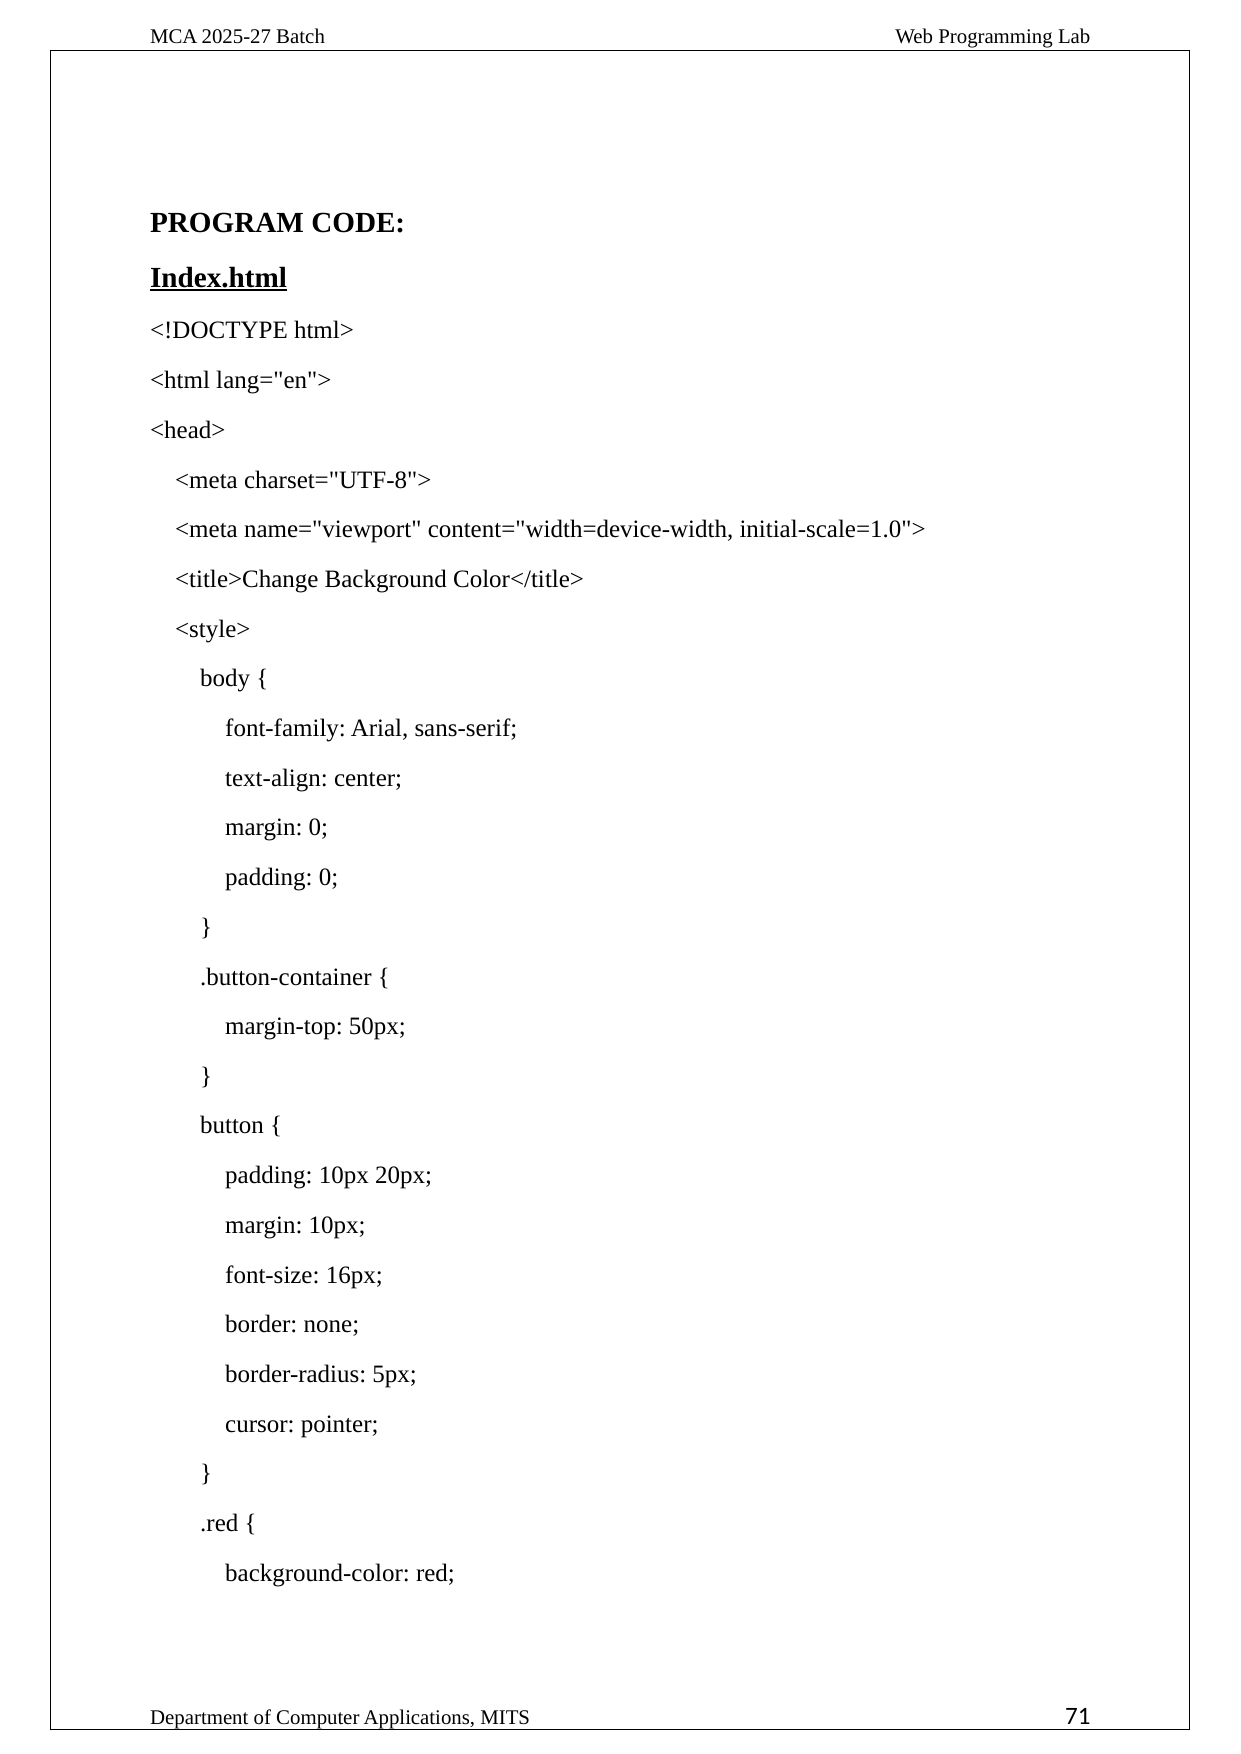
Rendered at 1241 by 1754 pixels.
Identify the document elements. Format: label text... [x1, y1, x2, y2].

text text-align: center; [150, 763, 1090, 792]
text cursor: pointer; [150, 1409, 1090, 1437]
text <style> [150, 614, 1090, 642]
text margin-top: 50px; [150, 1011, 1090, 1040]
text font-family: Arial, sans-serif; [150, 713, 1090, 742]
text <!DOCTYPE html> [150, 316, 1090, 344]
text <html lang="en"> [150, 365, 1090, 394]
text Index.html [150, 260, 1090, 294]
text padding: 10px 20px; [150, 1160, 1090, 1189]
text <meta charset="UTF-8"> [150, 465, 1090, 493]
text padding: 0; [150, 862, 1090, 891]
text <title>Change Background Color</title> [150, 564, 1090, 593]
text margin: 0; [150, 812, 1090, 841]
text margin: 10px; [150, 1210, 1090, 1239]
text font-size: 16px; [150, 1260, 1090, 1288]
text background-color: red; [150, 1558, 1090, 1587]
text } [150, 1061, 1090, 1090]
text body { [150, 663, 1090, 692]
text border-radius: 5px; [150, 1359, 1090, 1388]
text <head> [150, 415, 1090, 444]
text button { [150, 1111, 1090, 1139]
text border: none; [150, 1309, 1090, 1338]
text .red { [150, 1508, 1090, 1537]
text <meta name="viewport" content="width=device-width, initial-scale=1.0"> [150, 514, 1090, 543]
text } [150, 1458, 1090, 1487]
text .button-container { [150, 962, 1090, 990]
text } [150, 912, 1090, 941]
text PROGRAM CODE: [150, 205, 1090, 239]
